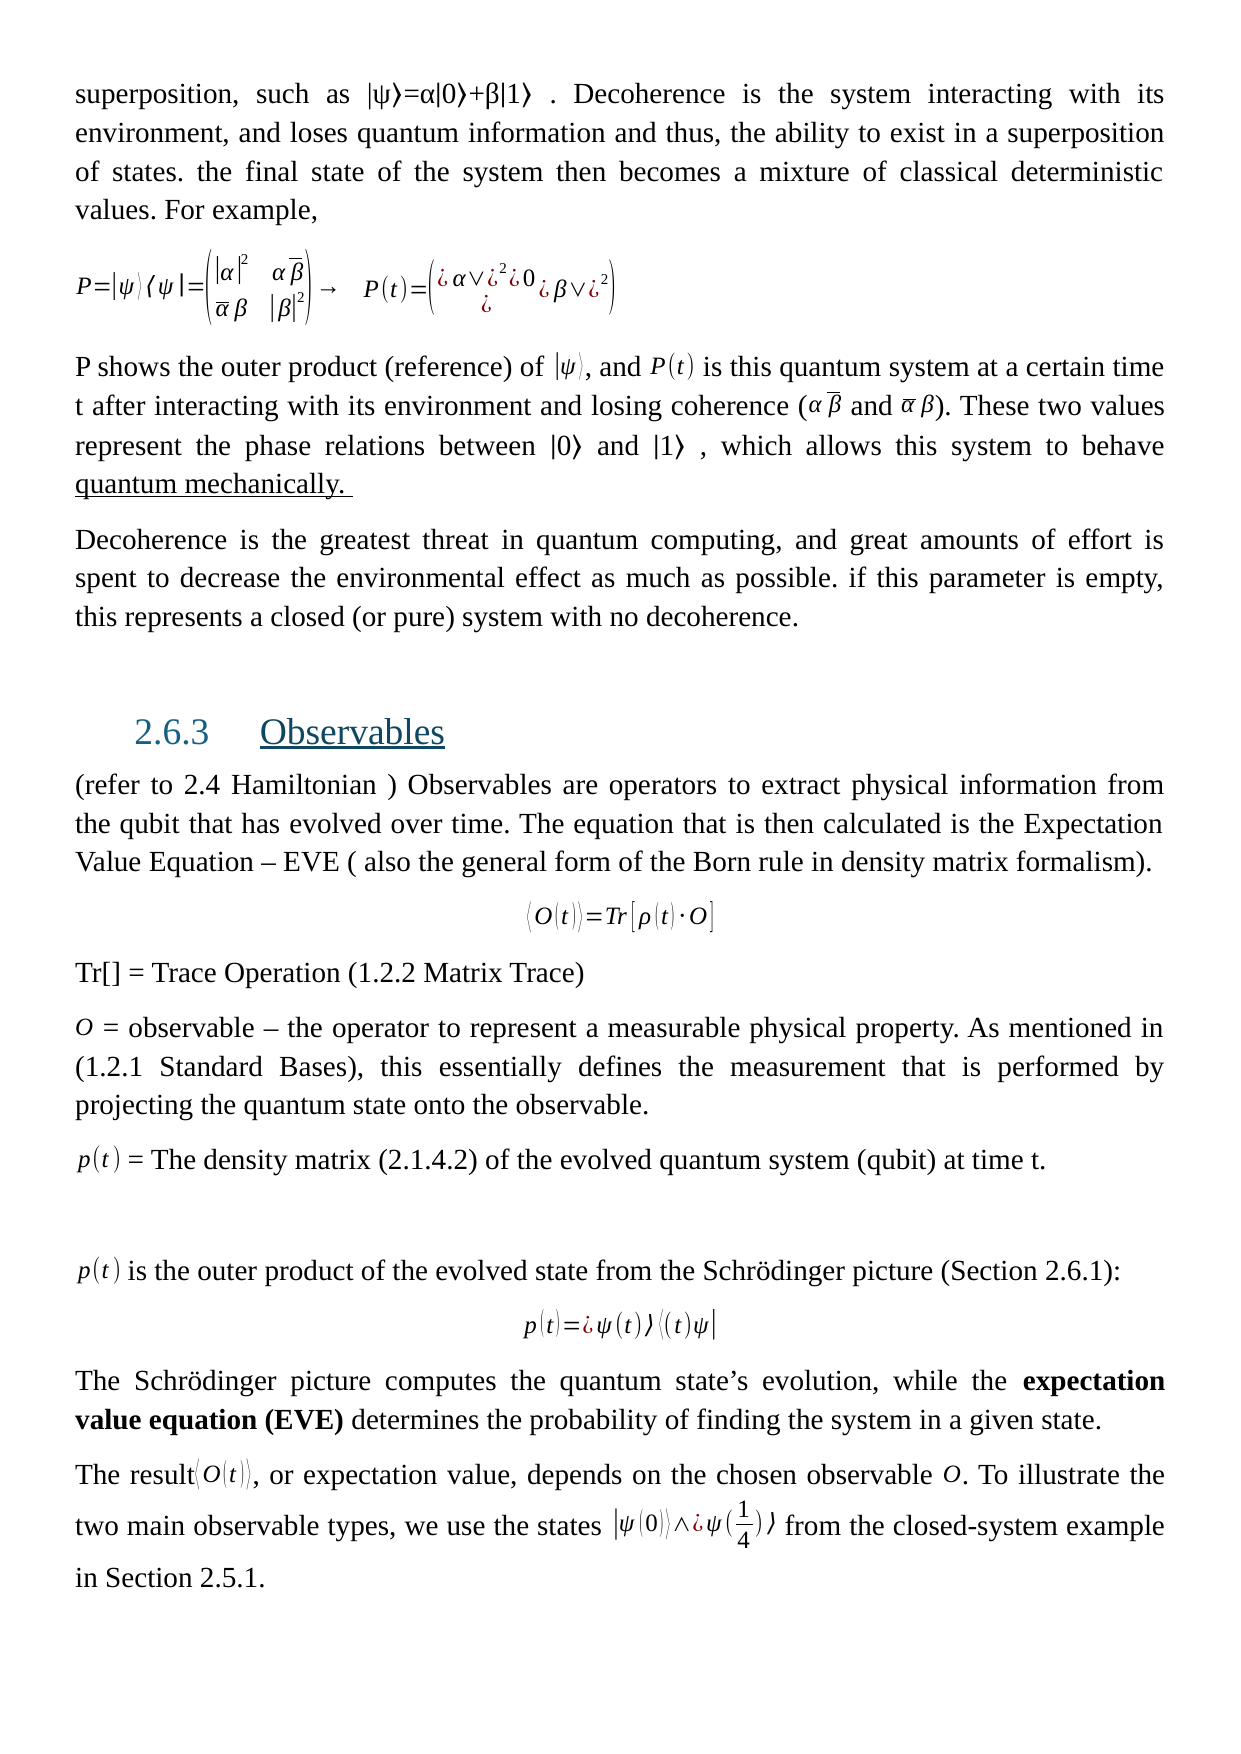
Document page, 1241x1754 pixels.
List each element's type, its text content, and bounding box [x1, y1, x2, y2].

subtitle Observables [134, 709, 1165, 752]
text is the outer product of the evolved state from the Schrödinger picture (Section 2.6.1): [75, 1253, 1165, 1286]
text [75, 75, 1165, 226]
text = observable – the operator to represent a measurable physical property. As mentioned in (1.2.1 Standard Bases), this essentially defines the measurement that is performed by projecting the quantum state onto the observable. [75, 1010, 1165, 1121]
text = The density matrix (2.1.4.2) of the evolved quantum system (qubit) at time t. [75, 1142, 1165, 1176]
text Decoherence is the greatest threat in quantum computing, and great amounts of effort is spent to decrease the environmental effect as much as possible. if this parameter is empty, this represents a closed (or pure) system with no decoherence. [75, 522, 1165, 632]
text (refer to 2.4 Hamiltonian ) Observables are operators to extract physical information from the qubit that has evolved over time. The equation that is then calculated is the Expectation Value Equation – EVE ( also the general form of the Born rule in density matrix formalism). [75, 767, 1165, 878]
text P shows the outer product (reference) of , and is this quantum system at a certain time t after interacting with its environment and losing coherence ( and ). These two values represent the phase relations between ∣0⟩ and ∣1⟩ , which allows this system to behave quantum mechanically. [75, 349, 1165, 500]
text Tr[] = Trace Operation (1.2.2 Matrix Trace) [75, 955, 1165, 988]
text The Schrödinger picture computes the quantum state’s evolution, while the expectation value equation (EVE) determines the probability of finding the system in a given state. [75, 1363, 1165, 1435]
text The result, or expectation value, depends on the chosen observable . To illustrate the two main observable types, we use the states from the closed-system example in Section 2.5.1. [75, 1457, 1165, 1593]
